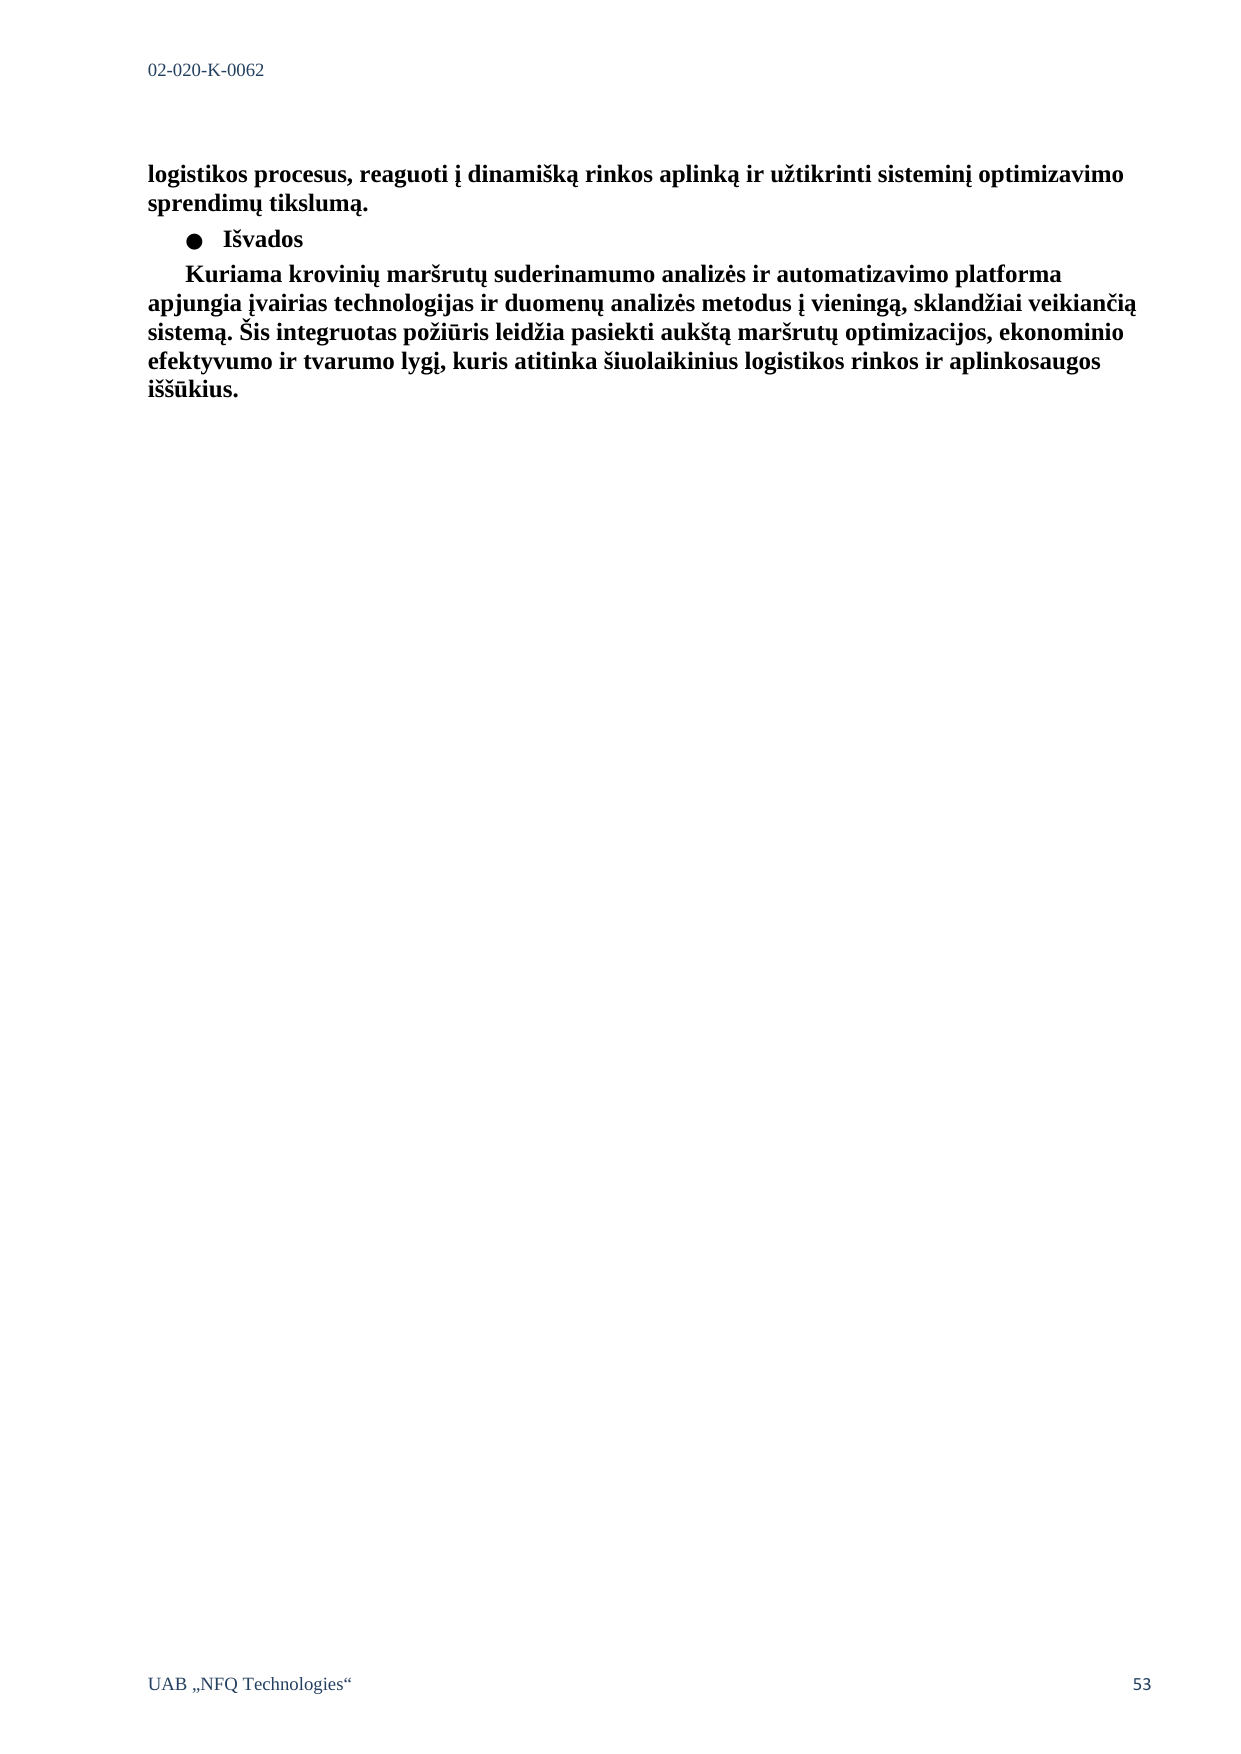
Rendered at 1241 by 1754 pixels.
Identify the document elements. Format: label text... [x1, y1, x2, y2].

text Kuriama krovinių maršrutų suderinamumo analizės ir automatizavimo platforma apjungia įvairias technologijas ir duomenų analizės metodus į vieningą, sklandžiai veikiančią sistemą. Šis integruotas požiūris leidžia pasiekti aukštą maršrutų optimizacijos, ekonominio efektyvumo ir tvarumo lygį, kuris atitinka šiuolaikinius logistikos rinkos ir aplinkosaugos iššūkius. [148, 259, 1152, 403]
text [148, 159, 1152, 217]
list Išvados [185, 217, 1152, 259]
